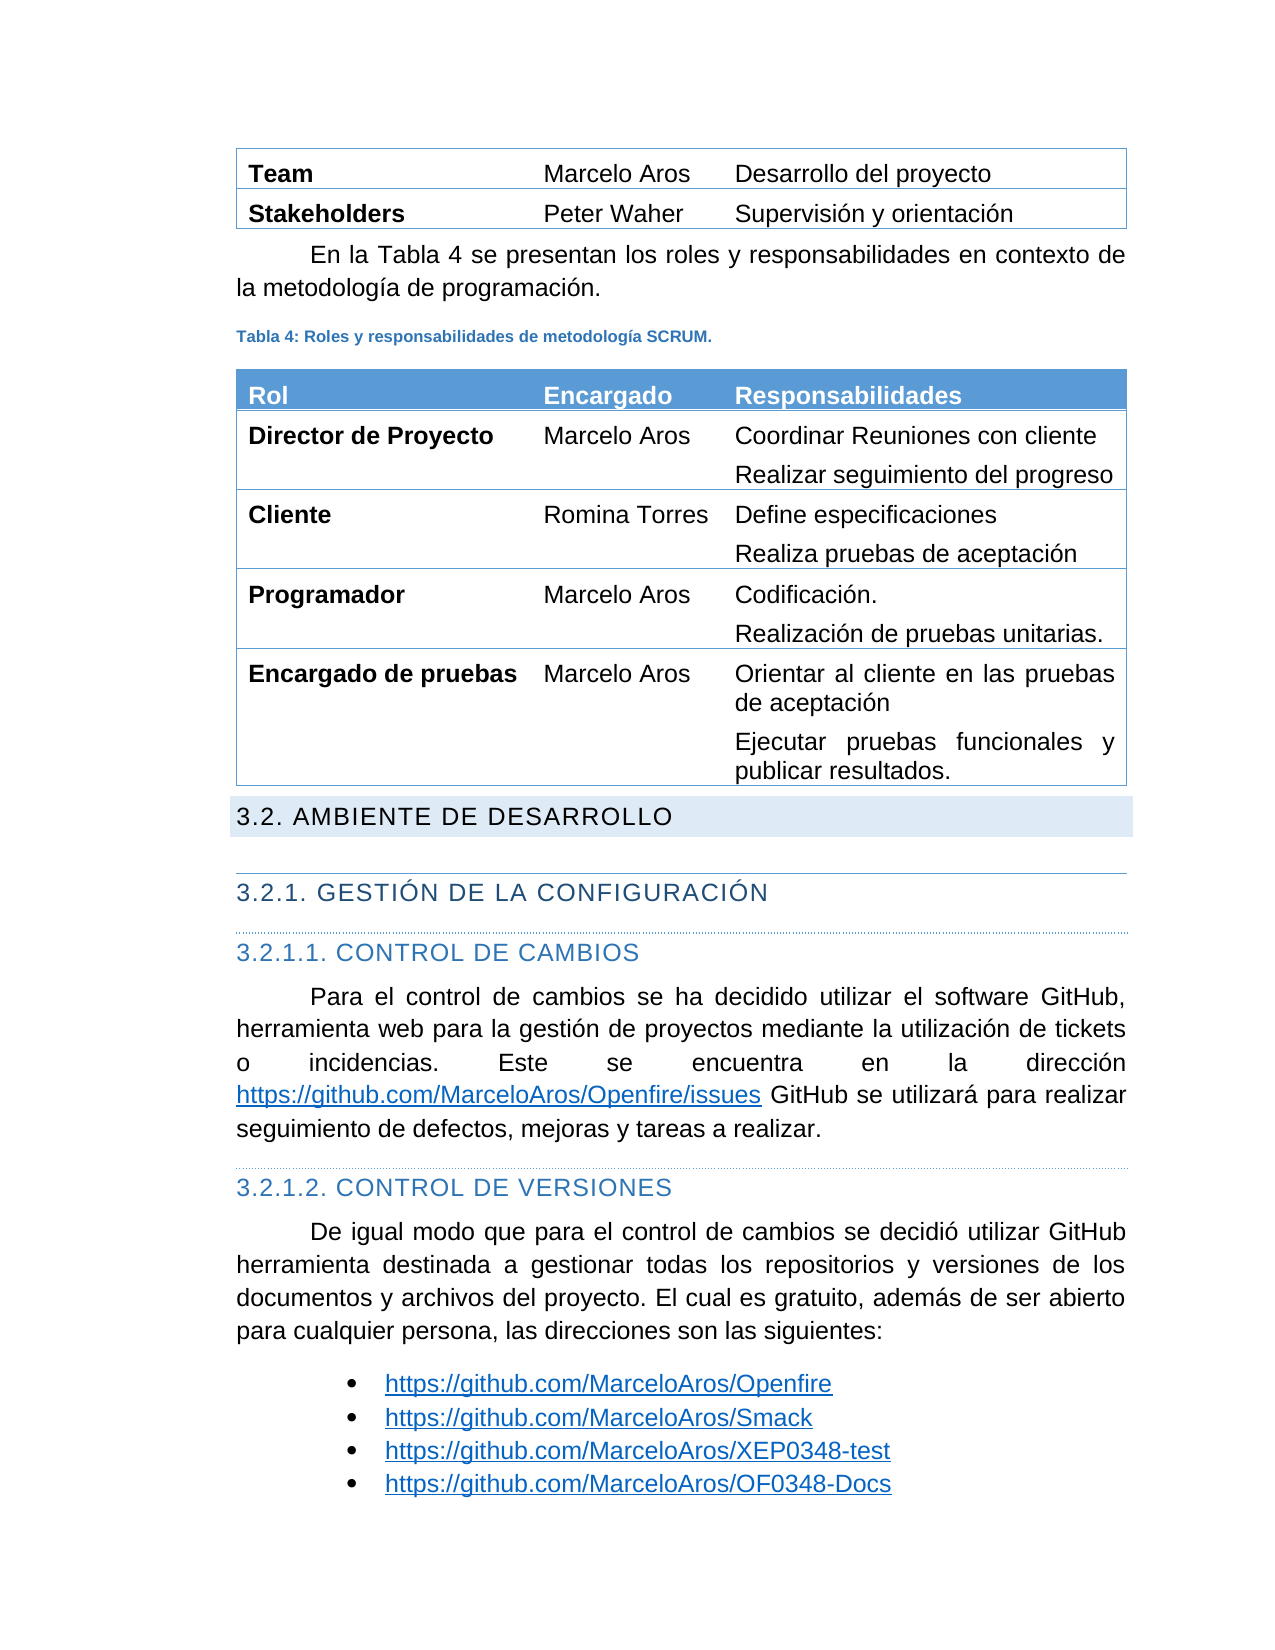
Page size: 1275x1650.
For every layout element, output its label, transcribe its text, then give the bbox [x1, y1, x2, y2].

subtitle 3.2.1. Gestión de la Configuración [236, 874, 1127, 907]
table_cell Desarrollo del proyecto [723, 149, 1126, 188]
table_cell Marcelo Aros [532, 411, 723, 489]
table_cell Encargado de pruebas [237, 649, 532, 784]
subtitle 3.2.1.1. Control de Cambios [236, 932, 1127, 967]
table_header Rol [237, 370, 532, 409]
table_header Encargado [532, 370, 723, 409]
table_header Responsabilidades [723, 370, 1126, 409]
table_cell Coordinar Reuniones con cliente Realizar seguimiento del progreso [723, 411, 1126, 489]
subtitle 3.2. AMBIENTE DE DESARROLLO [236, 802, 1127, 831]
list https://github.com/MarceloAros/Smack [347, 1403, 1127, 1431]
table_cell Director de Proyecto [237, 411, 532, 489]
text Para el control de cambios se ha decidido utilizar el software GitHub, herramienta web para la gestión de proyectos mediante la utilización de tickets o incidencias. Este se encuentra en la dirección https://github.com/MarceloAros/Openfire/issues GitHub se utilizará para realizar seguimiento de defectos, mejoras y tareas a realizar. [236, 981, 1127, 1142]
subtitle 3.2.1.2. Control de versiones [236, 1167, 1127, 1202]
table_cell Define especificaciones Realiza pruebas de aceptación [723, 490, 1126, 568]
table_cell Marcelo Aros [532, 149, 723, 188]
table_cell Programador [237, 569, 532, 648]
text Tabla 4: Roles y responsabilidades de metodología SCRUM. [236, 326, 1127, 346]
text En la Tabla 4 se presentan los roles y responsabilidades en contexto de la metodología de programación. [236, 239, 1127, 301]
table_cell Codificación. Realización de pruebas unitarias. [723, 569, 1126, 648]
table_cell Romina Torres [532, 490, 723, 568]
list https://github.com/MarceloAros/Openfire [347, 1369, 1127, 1398]
table_cell Supervisión y orientación [723, 189, 1126, 228]
table_cell Cliente [237, 490, 532, 568]
table_cell Marcelo Aros [532, 569, 723, 648]
text De igual modo que para el control de cambios se decidió utilizar GitHub herramienta destinada a gestionar todas los repositorios y versiones de los documentos y archivos del proyecto. El cual es gratuito, además de ser abierto para cualquier persona, las direcciones son las siguientes: [236, 1217, 1127, 1344]
table_cell Stakeholders [237, 189, 532, 228]
list https://github.com/MarceloAros/XEP0348-test [347, 1436, 1127, 1464]
table_cell Marcelo Aros [532, 649, 723, 784]
list https://github.com/MarceloAros/OF0348-Docs [347, 1469, 1127, 1498]
table_cell Peter Waher [532, 189, 723, 228]
table_cell Team [237, 149, 532, 188]
table_cell Orientar al cliente en las pruebas de aceptación Ejecutar pruebas funcionales y publicar resultados. [723, 649, 1126, 784]
